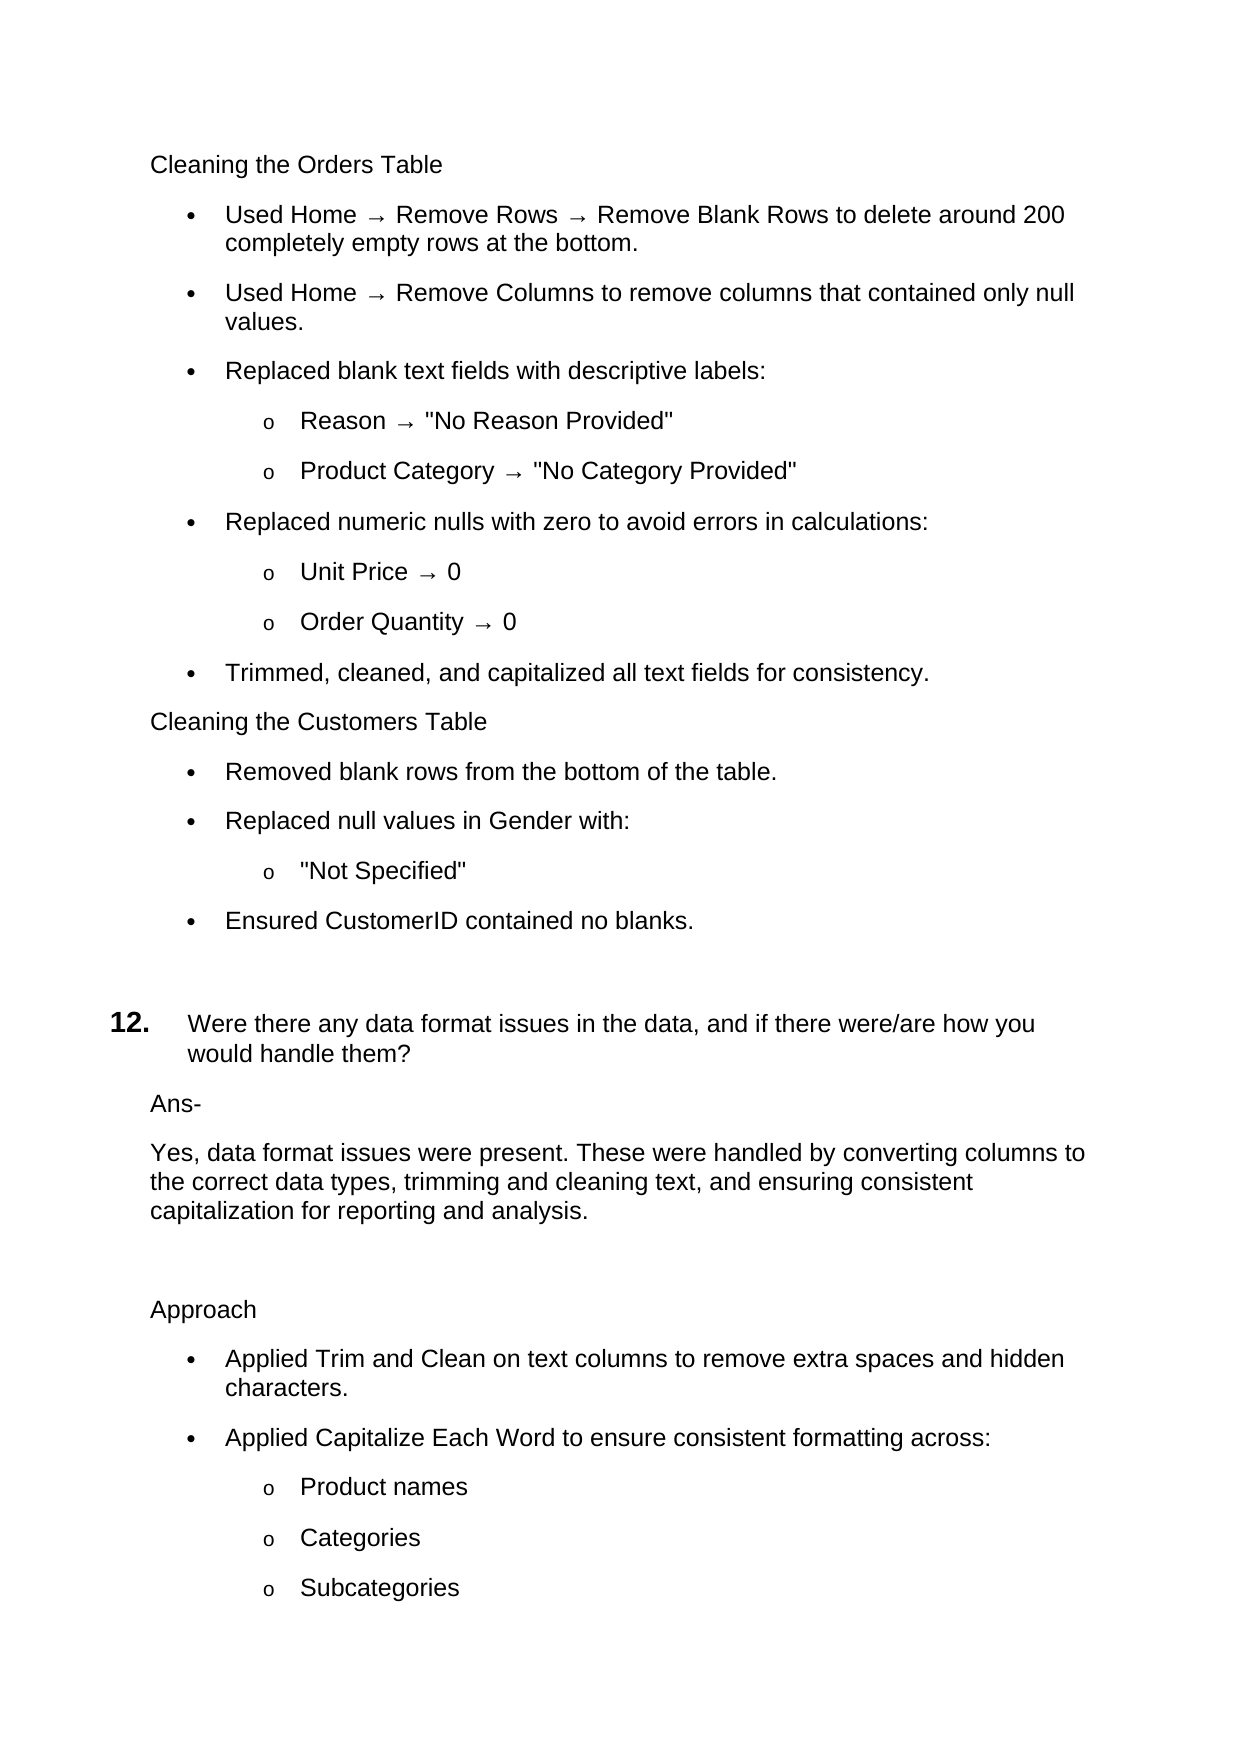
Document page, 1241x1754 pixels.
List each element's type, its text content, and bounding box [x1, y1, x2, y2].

list Replaced blank text fields with descriptive labels: [187, 356, 1090, 385]
list Used Home → Remove Columns to remove columns that contained only null values. [187, 278, 1090, 335]
text Cleaning the Orders Table [150, 150, 1090, 179]
list Removed blank rows from the bottom of the table. [187, 757, 1090, 785]
list "Not Specified" [262, 856, 1090, 886]
text Yes, data format issues were present. These were handled by converting columns to the correct data types, trimming and cleaning text, and ensuring consistent capitalization for reporting and analysis. [150, 1138, 1090, 1224]
list Applied Trim and Clean on text columns to remove extra spaces and hidden characters. [187, 1344, 1090, 1402]
list Reason → "No Reason Provided" [262, 406, 1090, 436]
list Were there any data format issues in the data, and if there were/are how you would handle them? [150, 1006, 1090, 1068]
text Cleaning the Customers Table [150, 707, 1090, 736]
list Unit Price → 0 [262, 556, 1090, 586]
list Replaced null values in Gender with: [187, 806, 1090, 835]
list Trimmed, cleaned, and capitalized all text fields for consistency. [187, 657, 1090, 686]
list Applied Capitalize Each Word to ensure consistent formatting across: [187, 1423, 1090, 1452]
list Subcategories [262, 1573, 1090, 1603]
text Ans- [150, 1089, 1090, 1117]
list Order Quantity → 0 [262, 607, 1090, 637]
list Categories [262, 1523, 1090, 1553]
list Used Home → Remove Rows → Remove Blank Rows to delete around 200 completely empty rows at the bottom. [187, 199, 1090, 257]
text Approach [150, 1295, 1090, 1324]
list Product Category → "No Category Provided" [262, 456, 1090, 486]
list Ensured CustomerID contained no blanks. [187, 906, 1090, 935]
list Product names [262, 1472, 1090, 1502]
list Replaced numeric nulls with zero to avoid errors in calculations: [187, 507, 1090, 536]
